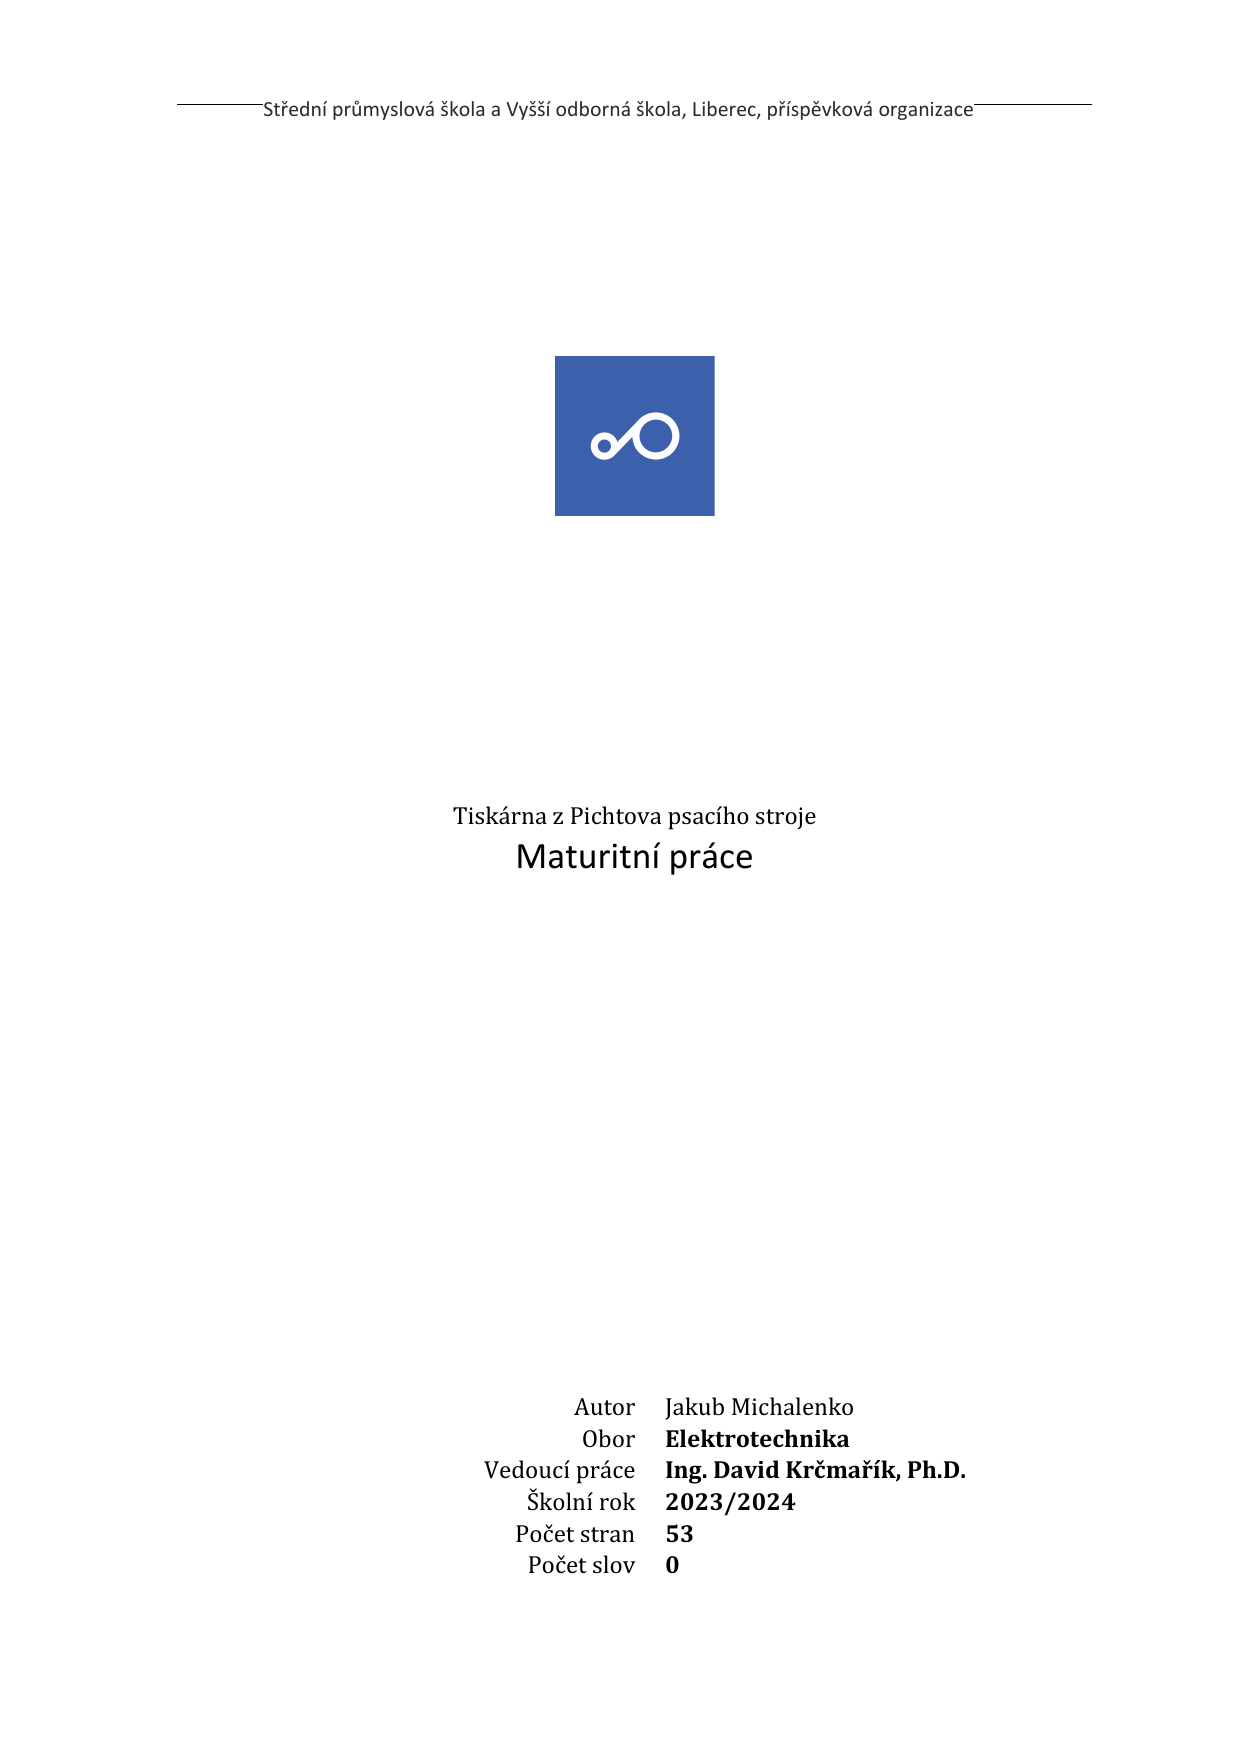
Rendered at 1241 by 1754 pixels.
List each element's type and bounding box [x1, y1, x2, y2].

picture [555, 356, 715, 516]
